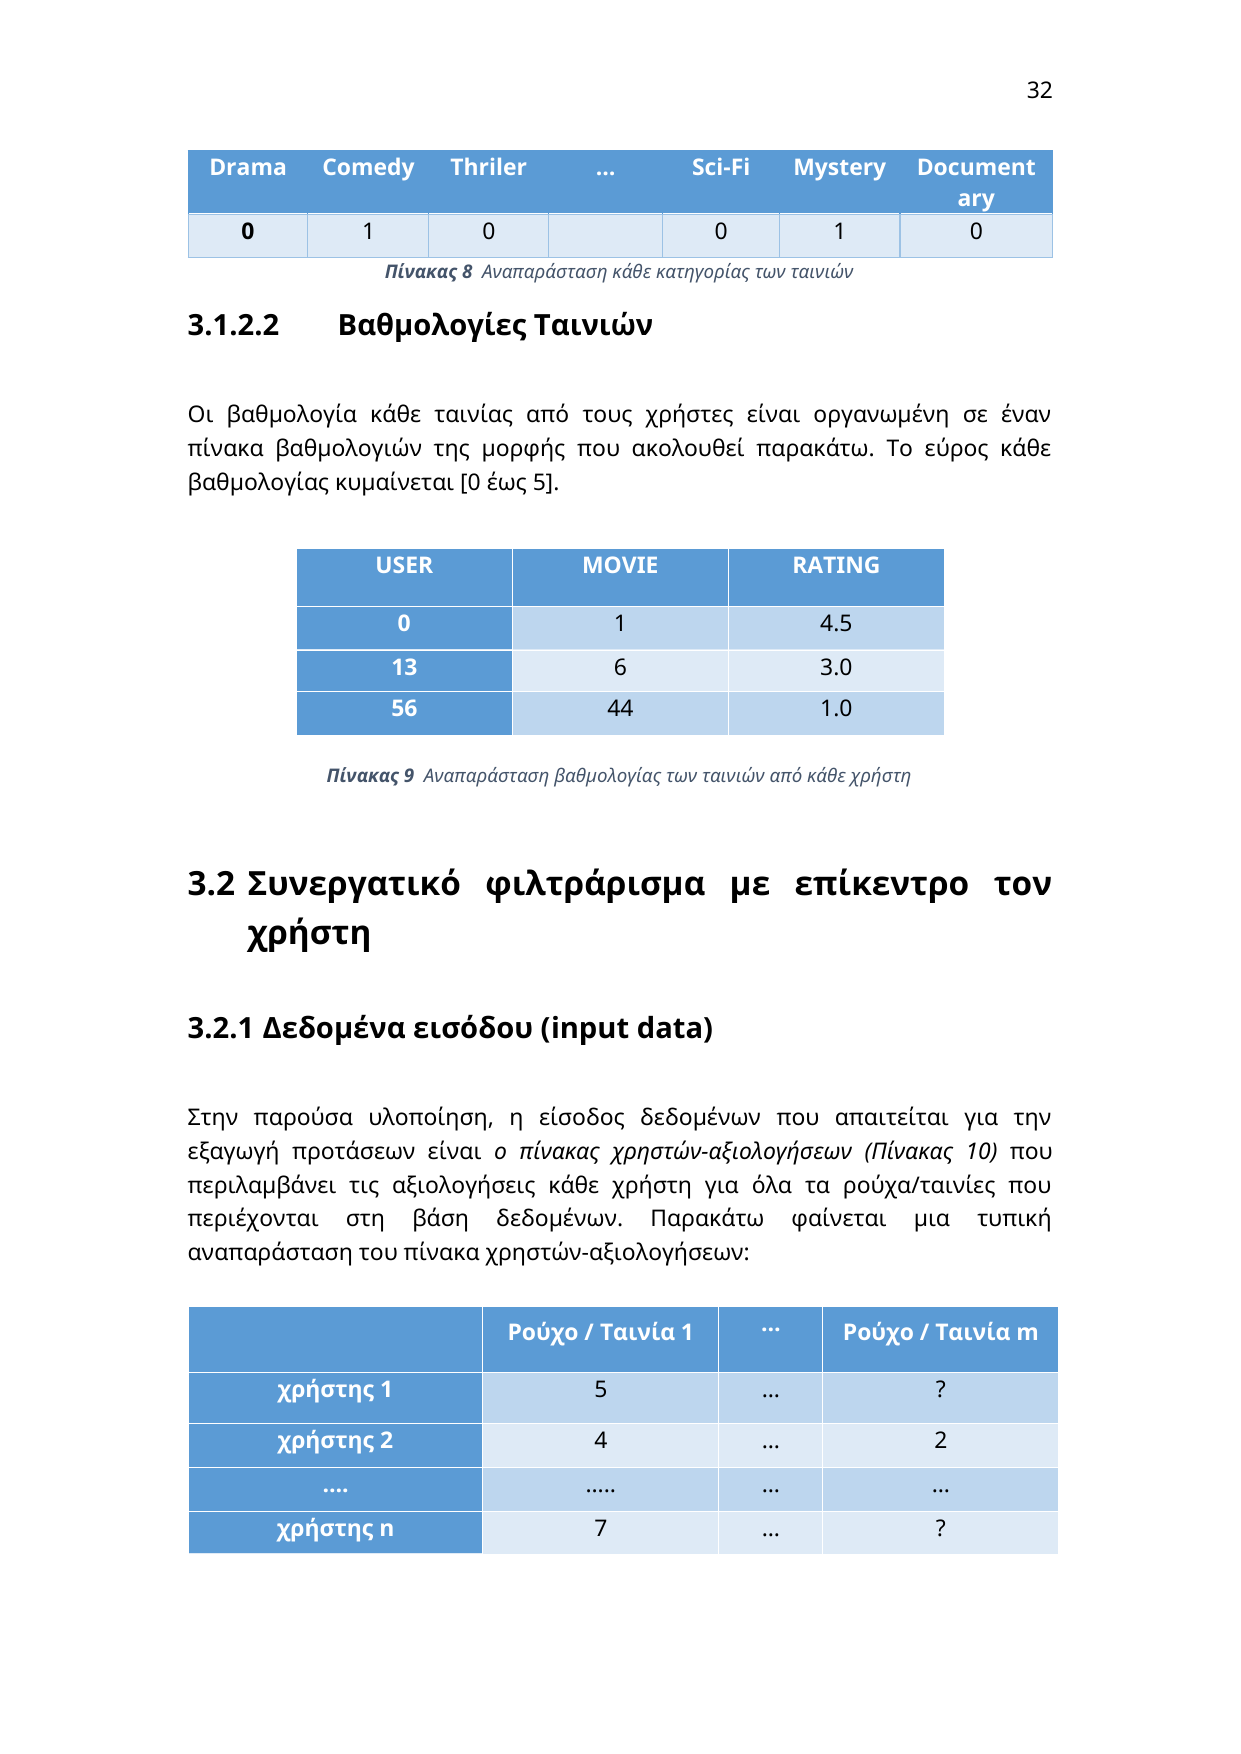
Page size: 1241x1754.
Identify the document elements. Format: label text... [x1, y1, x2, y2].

table_cell 44 [513, 692, 728, 735]
table_cell 1 [513, 607, 728, 649]
table_header … [549, 151, 662, 213]
table_cell 0 [297, 607, 512, 649]
table_header Sci-Fi [663, 151, 779, 213]
text Στην παρούσα υλοποίηση, η είσοδος δεδομένων που απαιτείται για την εξαγωγή προτάσεων είναι ο πίνακας χρηστών-αξιολογήσεων (Πίνακας 8) που περιλαμβάνει τις αξιολογήσεις κάθε χρήστη για όλα τα ρούχα/ταινίες που περιέχονται στη βάση δεδομένων. Παρακάτω φαίνεται μια τυπική αναπαράσταση του πίνακα χρηστών-αξιολογήσεων: [187, 1101, 1053, 1267]
text Πίνακας 9 Αναπαράσταση βαθμολογίας των ταινιών από κάθε χρήστη [187, 763, 1053, 788]
table_cell χρήστης 2 [189, 1424, 482, 1467]
table_cell ? [823, 1512, 1058, 1553]
table_cell χρήστης 1 [189, 1373, 482, 1423]
table_header Ρούχο / Ταινία m [823, 1307, 1058, 1372]
table_cell … [719, 1468, 822, 1511]
table_header Comedy [308, 151, 428, 213]
subtitle Δεδομένα εισόδου (input data) [187, 1008, 1053, 1047]
table_cell 6 [513, 651, 728, 691]
table_cell 5 [483, 1373, 718, 1423]
table_cell 13 [297, 651, 512, 691]
table_cell 1.0 [729, 692, 944, 735]
table_cell 0 [901, 215, 1052, 257]
text Οι βαθμολογία κάθε ταινίας από τους χρήστες είναι οργανωμένη σε έναν πίνακα βαθμολογιών της μορφής που ακολουθεί παρακάτω. Το εύρος κάθε βαθμολογίας κυμαίνεται [0 έως 5]. [187, 398, 1053, 497]
table_cell 3.0 [729, 651, 944, 691]
table_cell 0 [429, 215, 548, 257]
table_cell 1 [780, 215, 899, 257]
table_cell χρήστης n [189, 1512, 482, 1553]
table_cell 2 [823, 1424, 1058, 1467]
subtitle Συνεργατικό φιλτράρισμα με επίκεντρο τον χρήστη [187, 859, 1053, 954]
table_header Drama [189, 151, 307, 213]
table_header MOVIE [513, 549, 728, 606]
table_cell 4 [483, 1424, 718, 1467]
table_cell … [719, 1424, 822, 1467]
table_cell … [823, 1468, 1058, 1511]
subtitle Βαθμολογίες Ταινιών [187, 305, 1053, 344]
table_cell 56 [297, 692, 512, 735]
table_cell 1 [308, 215, 428, 257]
table_cell ….. [483, 1468, 718, 1511]
table_header Mystery [780, 151, 899, 213]
table_cell [549, 215, 662, 257]
table_cell 0 [663, 215, 779, 257]
table_header … [719, 1307, 822, 1372]
table_header Thriler [429, 151, 548, 213]
table_cell ? [823, 1373, 1058, 1423]
table_header Ρούχο / Ταινία 1 [483, 1307, 718, 1372]
table_header [189, 1307, 482, 1372]
table_cell 7 [483, 1512, 718, 1553]
table_cell 4.5 [729, 607, 944, 649]
table_header USER [297, 549, 512, 606]
table_cell … [719, 1373, 822, 1423]
table_header RATING [729, 549, 944, 606]
table_cell 0 [189, 215, 307, 257]
table_header Documentary [901, 151, 1052, 213]
table_cell …. [189, 1468, 482, 1511]
table_cell … [719, 1512, 822, 1553]
text Πίνακας 8 Αναπαράσταση κάθε κατηγορίας των ταινιών [187, 258, 1053, 284]
